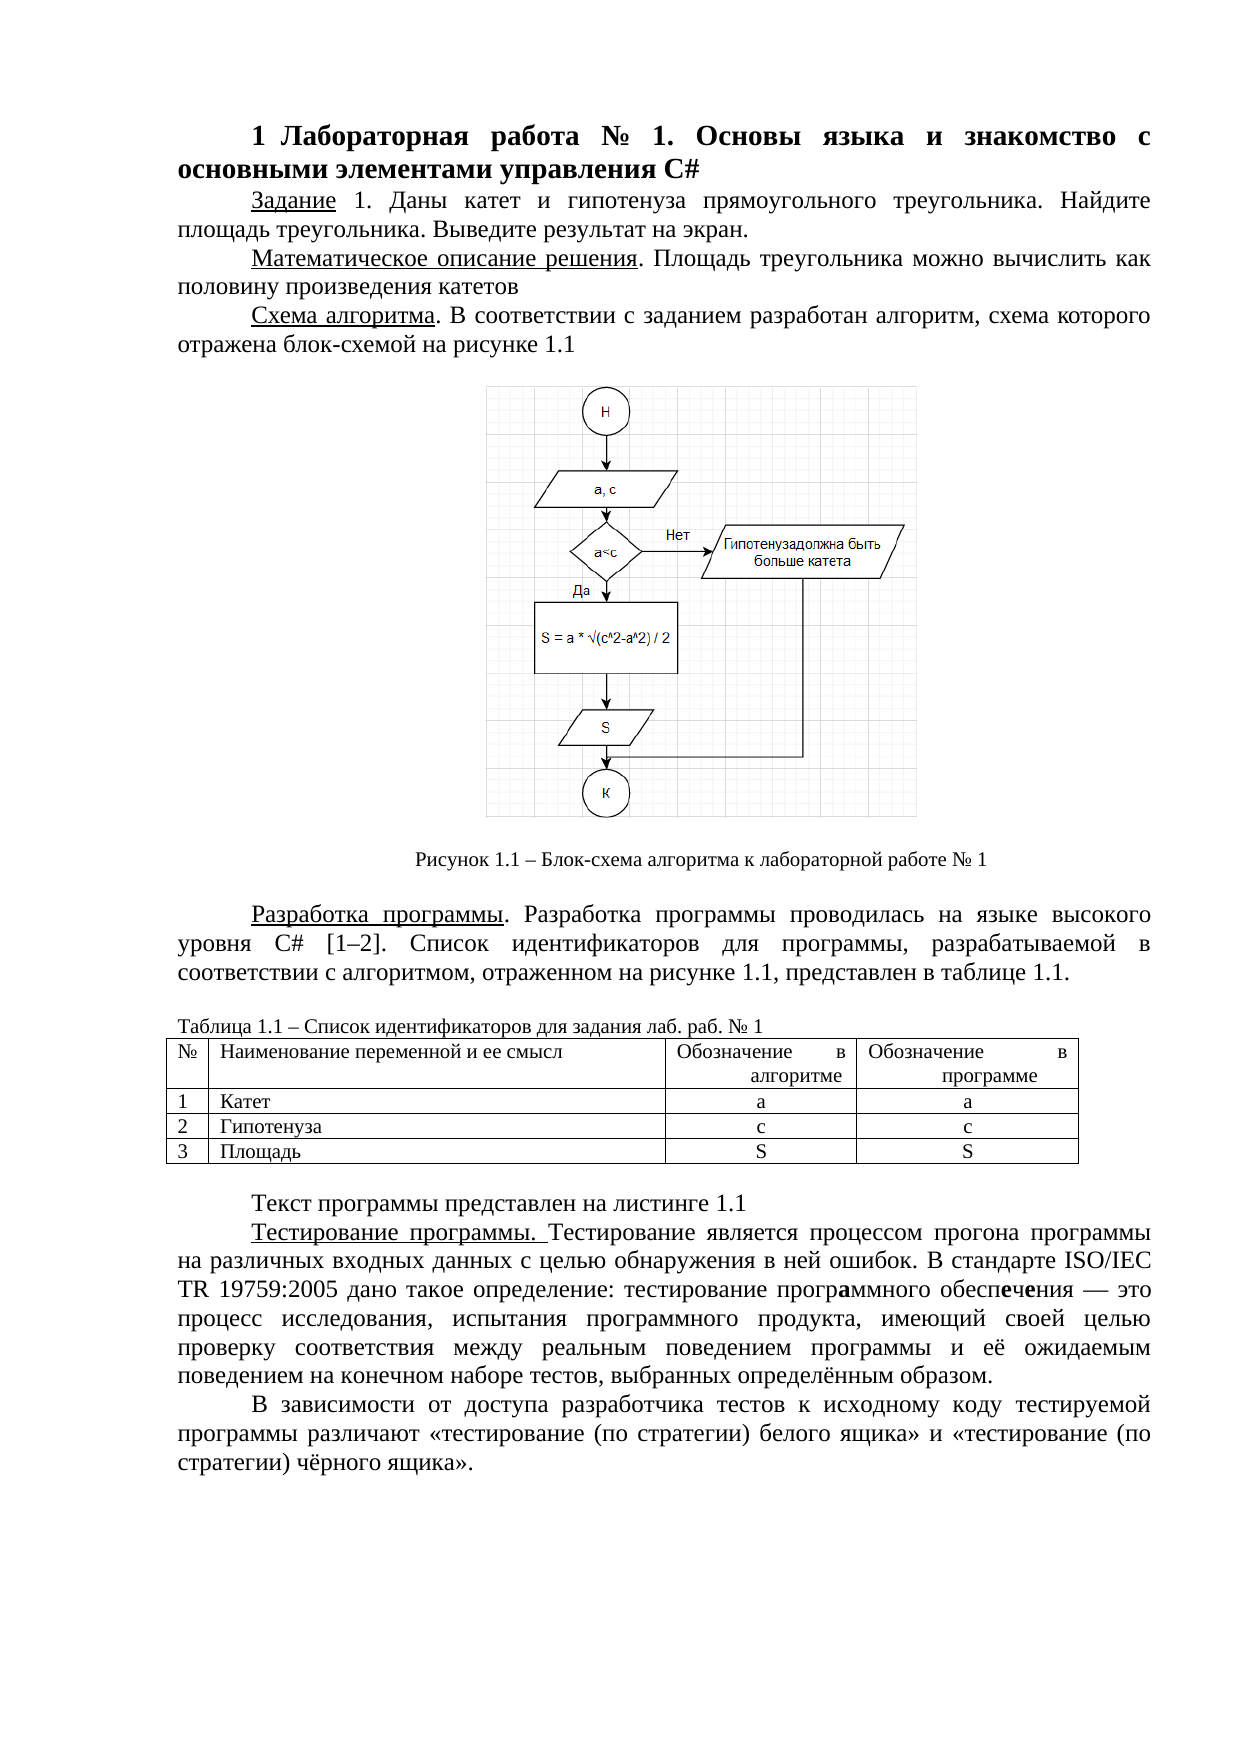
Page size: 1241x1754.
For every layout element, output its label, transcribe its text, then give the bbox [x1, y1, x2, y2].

table_cell a [666, 1089, 856, 1113]
table_cell 1 [167, 1089, 208, 1113]
table_cell c [666, 1114, 856, 1138]
table_cell Площадь [209, 1139, 665, 1163]
picture [485, 386, 917, 818]
table_cell a [857, 1089, 1078, 1113]
text Схема алгоритма. В соответствии с заданием разработан алгоритм, схема которого отражена блок-схемой на рисунке 1.1 [177, 300, 1152, 358]
text Тестирование программы. Тестирование является процессом прогона программы на различных входных данных с целью обнаружения в ней ошибок. В стандарте ISO/IEC TR 19759:2005 дано такое определение: тестирование программного обеспечения — это процесс исследования, испытания программного продукта, имеющий своей целью проверку соответствия между реальным поведением программы и её ожидаемым поведением на конечном наборе тестов, выбранных определённым образом. [177, 1217, 1152, 1389]
table_header Наименование переменной и ее смысл [209, 1039, 665, 1087]
table_header Обозначение в алгоритме [666, 1039, 856, 1087]
table_cell 2 [167, 1114, 208, 1138]
text Математическое описание решения. Площадь треугольника можно вычислить как половину произведения катетов [177, 243, 1152, 300]
text Таблица 1.1 – Список идентификаторов для задания лаб. раб. № 1 [177, 1014, 1152, 1038]
subtitle Лабораторная работа № 1. Основы языка и знакомство с основными элементами управления C# [177, 118, 1152, 185]
text Разработка программы. Разработка программы проводилась на языке высокого уровня C# [1–2]. Список идентификаторов для программы, разрабатываемой в соответствии с алгоритмом, отраженном на рисунке 1.1, представлен в таблице 1.1. [177, 899, 1152, 986]
table_cell S [666, 1139, 856, 1163]
table_cell 3 [167, 1139, 208, 1163]
table_cell Гипотенуза [209, 1114, 665, 1138]
text Текст программы представлен на листинге 1.1 [177, 1188, 1152, 1217]
table_cell Катет [209, 1089, 665, 1113]
table_header № [167, 1039, 208, 1087]
text Рисунок 1.1 – Блок-схема алгоритма к лабораторной работе № 1 [177, 846, 1152, 871]
text В зависимости от доступа разработчика тестов к исходному коду тестируемой программы различают «тестирование (по стратегии) белого ящика» и «тестирование (по стратегии) чёрного ящика». [177, 1389, 1152, 1475]
table_cell S [857, 1139, 1078, 1163]
table_cell c [857, 1114, 1078, 1138]
table_header Обозначение в программе [857, 1039, 1078, 1087]
text Задание 1. Даны катет и гипотенуза прямоугольного треугольника. Найдите площадь треугольника. Выведите результат на экран. [177, 185, 1152, 243]
